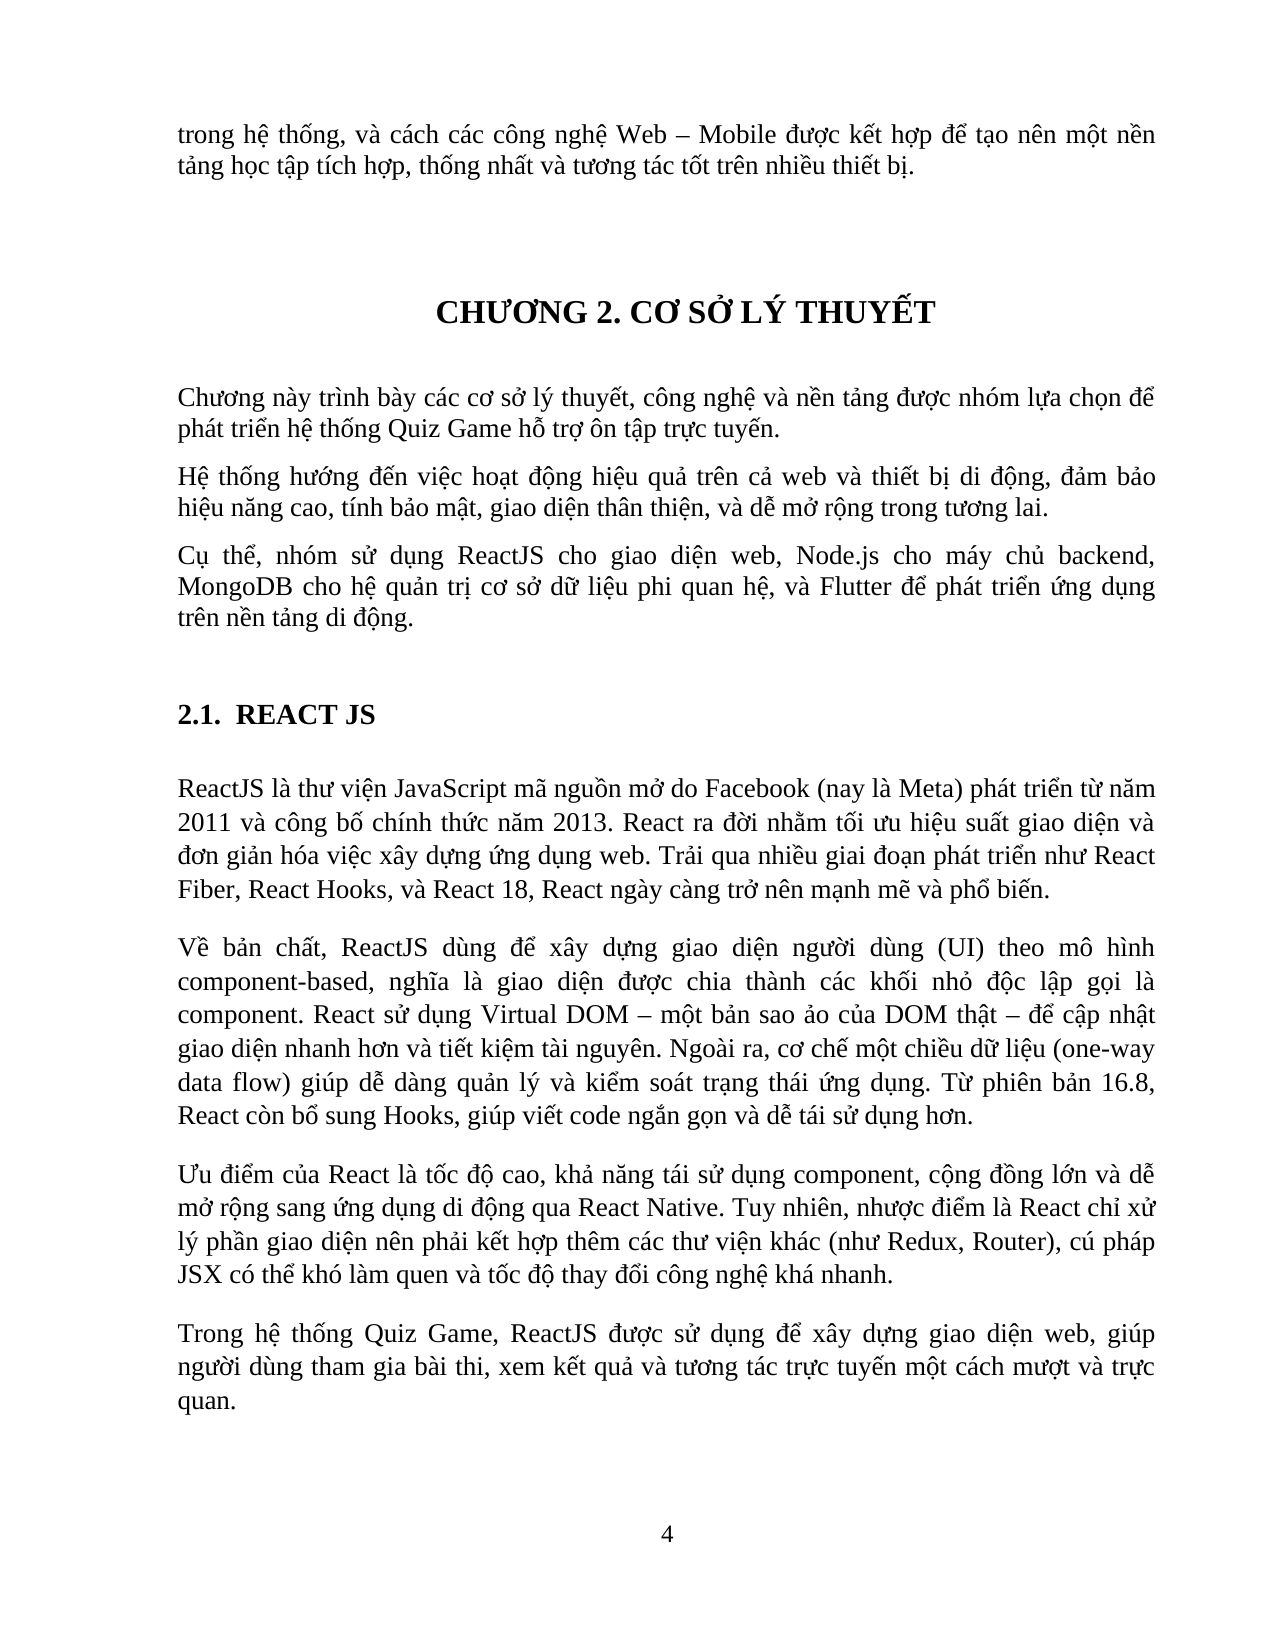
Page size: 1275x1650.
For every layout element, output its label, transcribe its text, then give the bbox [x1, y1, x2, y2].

subtitle CHƯƠNG 2. CƠ SỞ LÝ THUYẾT [215, 292, 1157, 331]
text Cụ thể, nhóm sử dụng ReactJS cho giao diện web, Node.js cho máy chủ backend, MongoDB cho hệ quản trị cơ sở dữ liệu phi quan hệ, và Flutter để phát triển ứng dụng trên nền tảng di động. [177, 539, 1157, 632]
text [177, 118, 1157, 180]
text ReactJS là thư viện JavaScript mã nguồn mở do Facebook (nay là Meta) phát triển từ năm 2011 và công bố chính thức năm 2013. React ra đời nhằm tối ưu hiệu suất giao diện và đơn giản hóa việc xây dựng ứng dụng web. Trải qua nhiều giai đoạn phát triển như React Fiber, React Hooks, và React 18, React ngày càng trở nên mạnh mẽ và phổ biến. [177, 772, 1157, 904]
text Trong hệ thống Quiz Game, ReactJS được sử dụng để xây dựng giao diện web, giúp người dùng tham gia bài thi, xem kết quả và tương tác trực tuyến một cách mượt và trực quan. [177, 1317, 1157, 1415]
text Về bản chất, ReactJS dùng để xây dựng giao diện người dùng (UI) theo mô hình component-based, nghĩa là giao diện được chia thành các khối nhỏ độc lập gọi là component. React sử dụng Virtual DOM – một bản sao ảo của DOM thật – để cập nhật giao diện nhanh hơn và tiết kiệm tài nguyên. Ngoài ra, cơ chế một chiều dữ liệu (one-way data flow) giúp dễ dàng quản lý và kiểm soát trạng thái ứng dụng. Từ phiên bản 16.8, React còn bổ sung Hooks, giúp viết code ngắn gọn và dễ tái sử dụng hơn. [177, 931, 1157, 1130]
text Ưu điểm của React là tốc độ cao, khả năng tái sử dụng component, cộng đồng lớn và dễ mở rộng sang ứng dụng di động qua React Native. Tuy nhiên, nhược điểm là React chỉ xử lý phần giao diện nên phải kết hợp thêm các thư viện khác (như Redux, Router), cú pháp JSX có thể khó làm quen và tốc độ thay đổi công nghệ khá nhanh. [177, 1158, 1157, 1289]
subtitle 2.1. REACT JS [177, 697, 1157, 731]
text Hệ thống hướng đến việc hoạt động hiệu quả trên cả web và thiết bị di động, đảm bảo hiệu năng cao, tính bảo mật, giao diện thân thiện, và dễ mở rộng trong tương lai. [177, 460, 1157, 522]
text Chương này trình bày các cơ sở lý thuyết, công nghệ và nền tảng được nhóm lựa chọn để phát triển hệ thống Quiz Game hỗ trợ ôn tập trực tuyến. [177, 350, 1157, 443]
